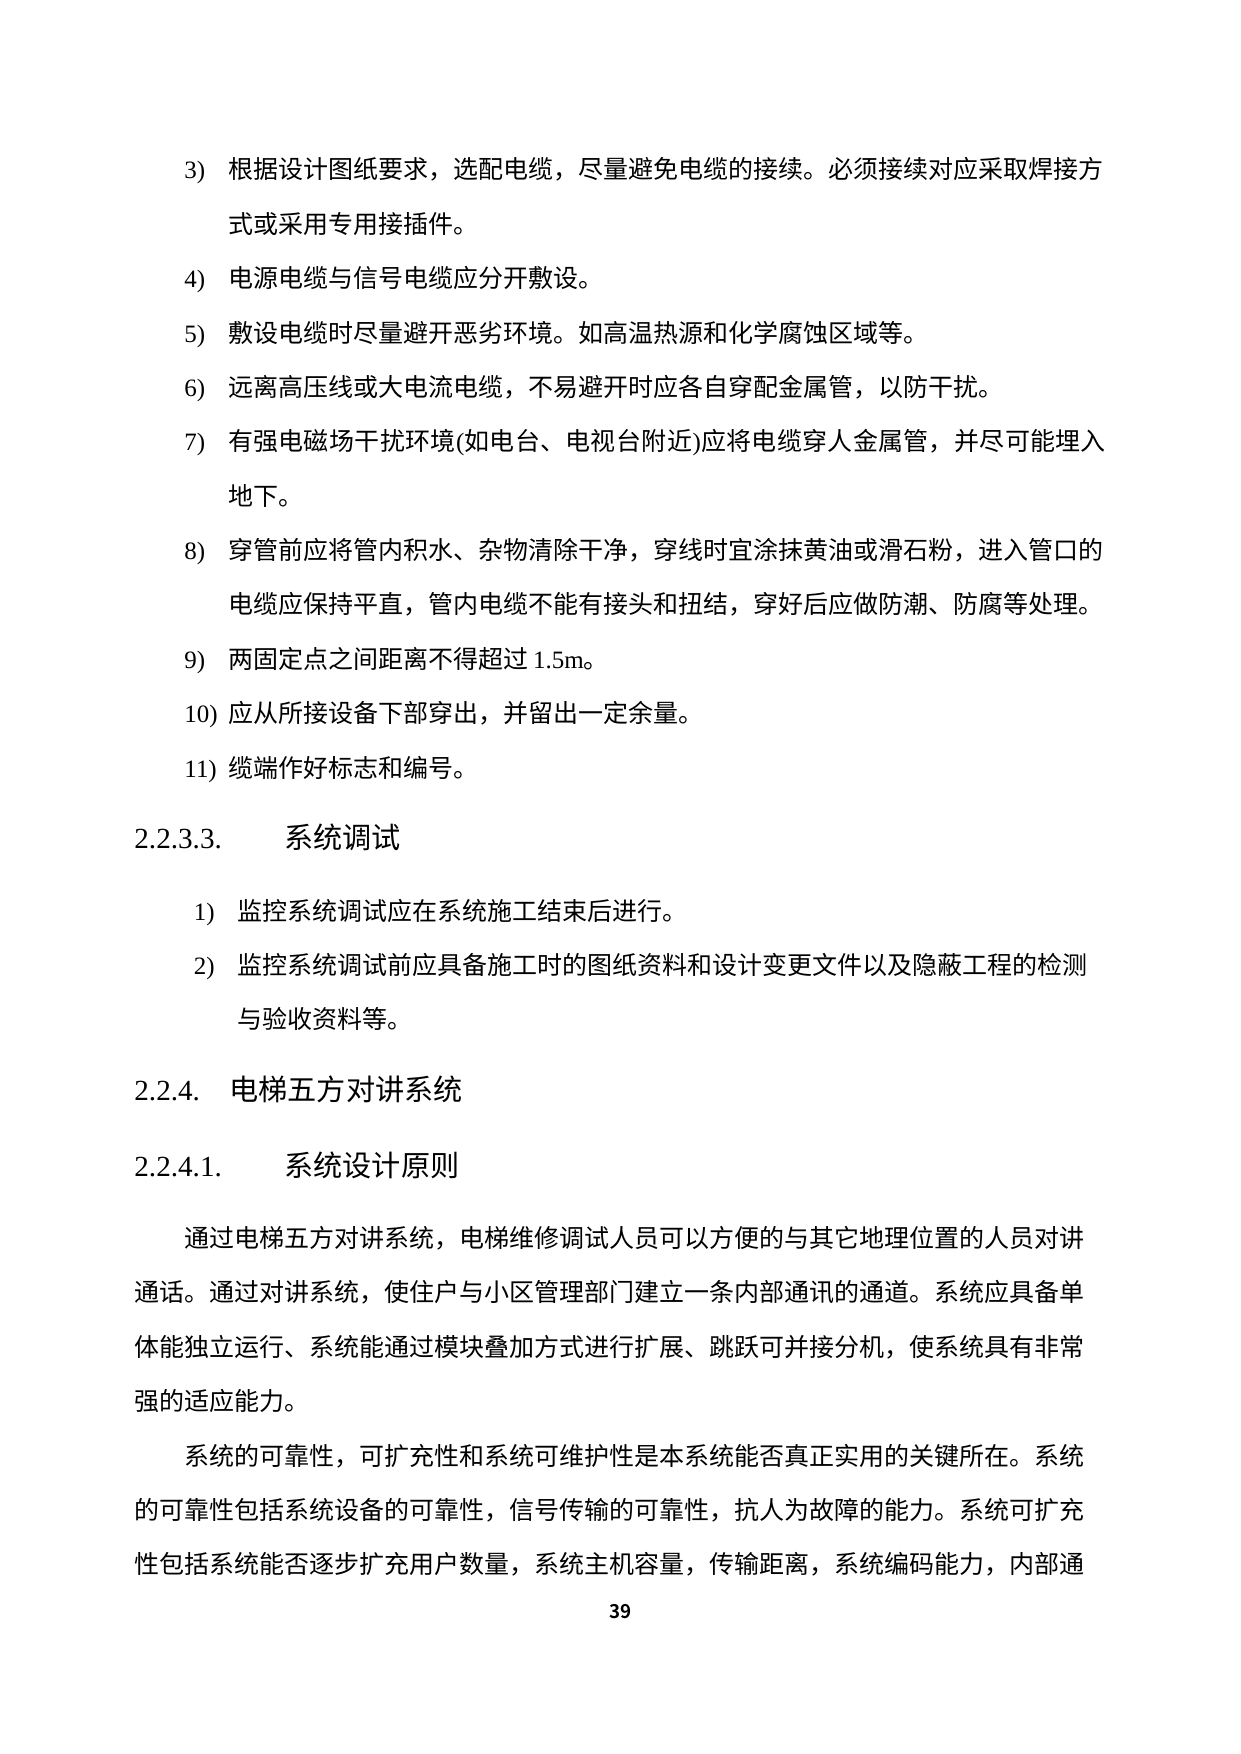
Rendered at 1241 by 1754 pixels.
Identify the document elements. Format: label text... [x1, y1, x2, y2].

list 缆端作好标志和编号。 [184, 748, 1106, 784]
text 通过电梯五方对讲系统，电梯维修调试人员可以方便的与其它地理位置的人员对讲通话。通过对讲系统，使住户与小区管理部门建立一条内部通讯的通道。系统应具备单体能独立运行、系统能通过模块叠加方式进行扩展、跳跃可并接分机，使系统具有非常强的适应能力。 [134, 1218, 1106, 1418]
subtitle 系统设计原则 [134, 1142, 1106, 1185]
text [134, 1436, 1106, 1581]
list 敷设电缆时尽量避开恶劣环境。如高温热源和化学腐蚀区域等。 [184, 313, 1106, 349]
list 监控系统调试前应具备施工时的图纸资料和设计变更文件以及隐蔽工程的检测与验收资料等。 [194, 945, 1106, 1036]
list 电源电缆与信号电缆应分开敷设。 [184, 259, 1106, 295]
subtitle 电梯五方对讲系统 [134, 1067, 1106, 1109]
list 远离高压线或大电流电缆，不易避开时应各自穿配金属管，以防干扰。 [184, 367, 1106, 404]
list 两固定点之间距离不得超过1.5m。 [184, 639, 1106, 676]
list 有强电磁场干扰环境(如电台、电视台附近)应将电缆穿人金属管，并尽可能埋入地下。 [184, 422, 1106, 512]
list 应从所接设备下部穿出，并留出一定余量。 [184, 694, 1106, 730]
list 监控系统调试应在系统施工结束后进行。 [194, 891, 1106, 927]
list 根据设计图纸要求，选配电缆，尽量避免电缆的接续。必须接续对应采取焊接方式或采用专用接插件。 [184, 150, 1106, 241]
list 穿管前应将管内积水、杂物清除干净，穿线时宜涂抹黄油或滑石粉，进入管口的电缆应保持平直，管内电缆不能有接头和扭结，穿好后应做防潮、防腐等处理。 [184, 531, 1106, 621]
subtitle 系统调试 [134, 815, 1106, 857]
